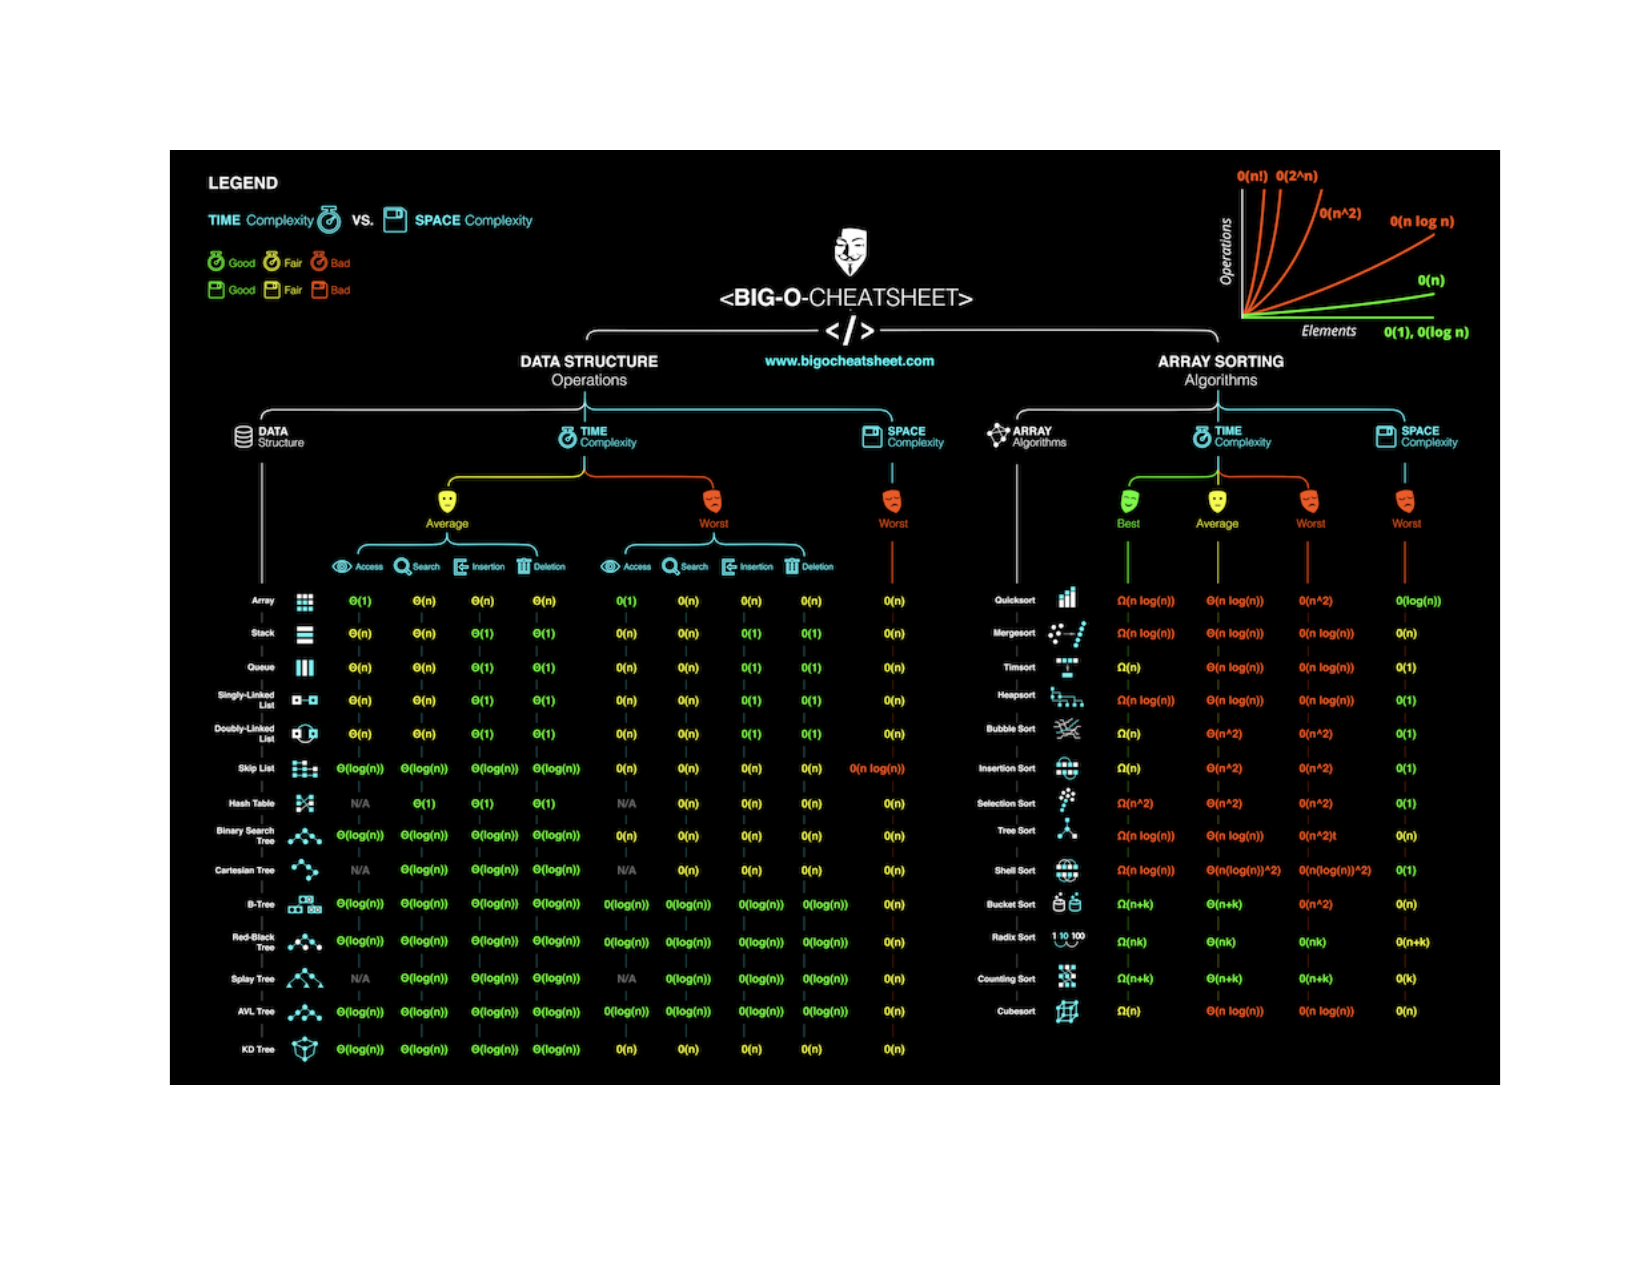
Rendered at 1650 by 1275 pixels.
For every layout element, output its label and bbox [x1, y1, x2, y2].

picture [169, 150, 1500, 1085]
